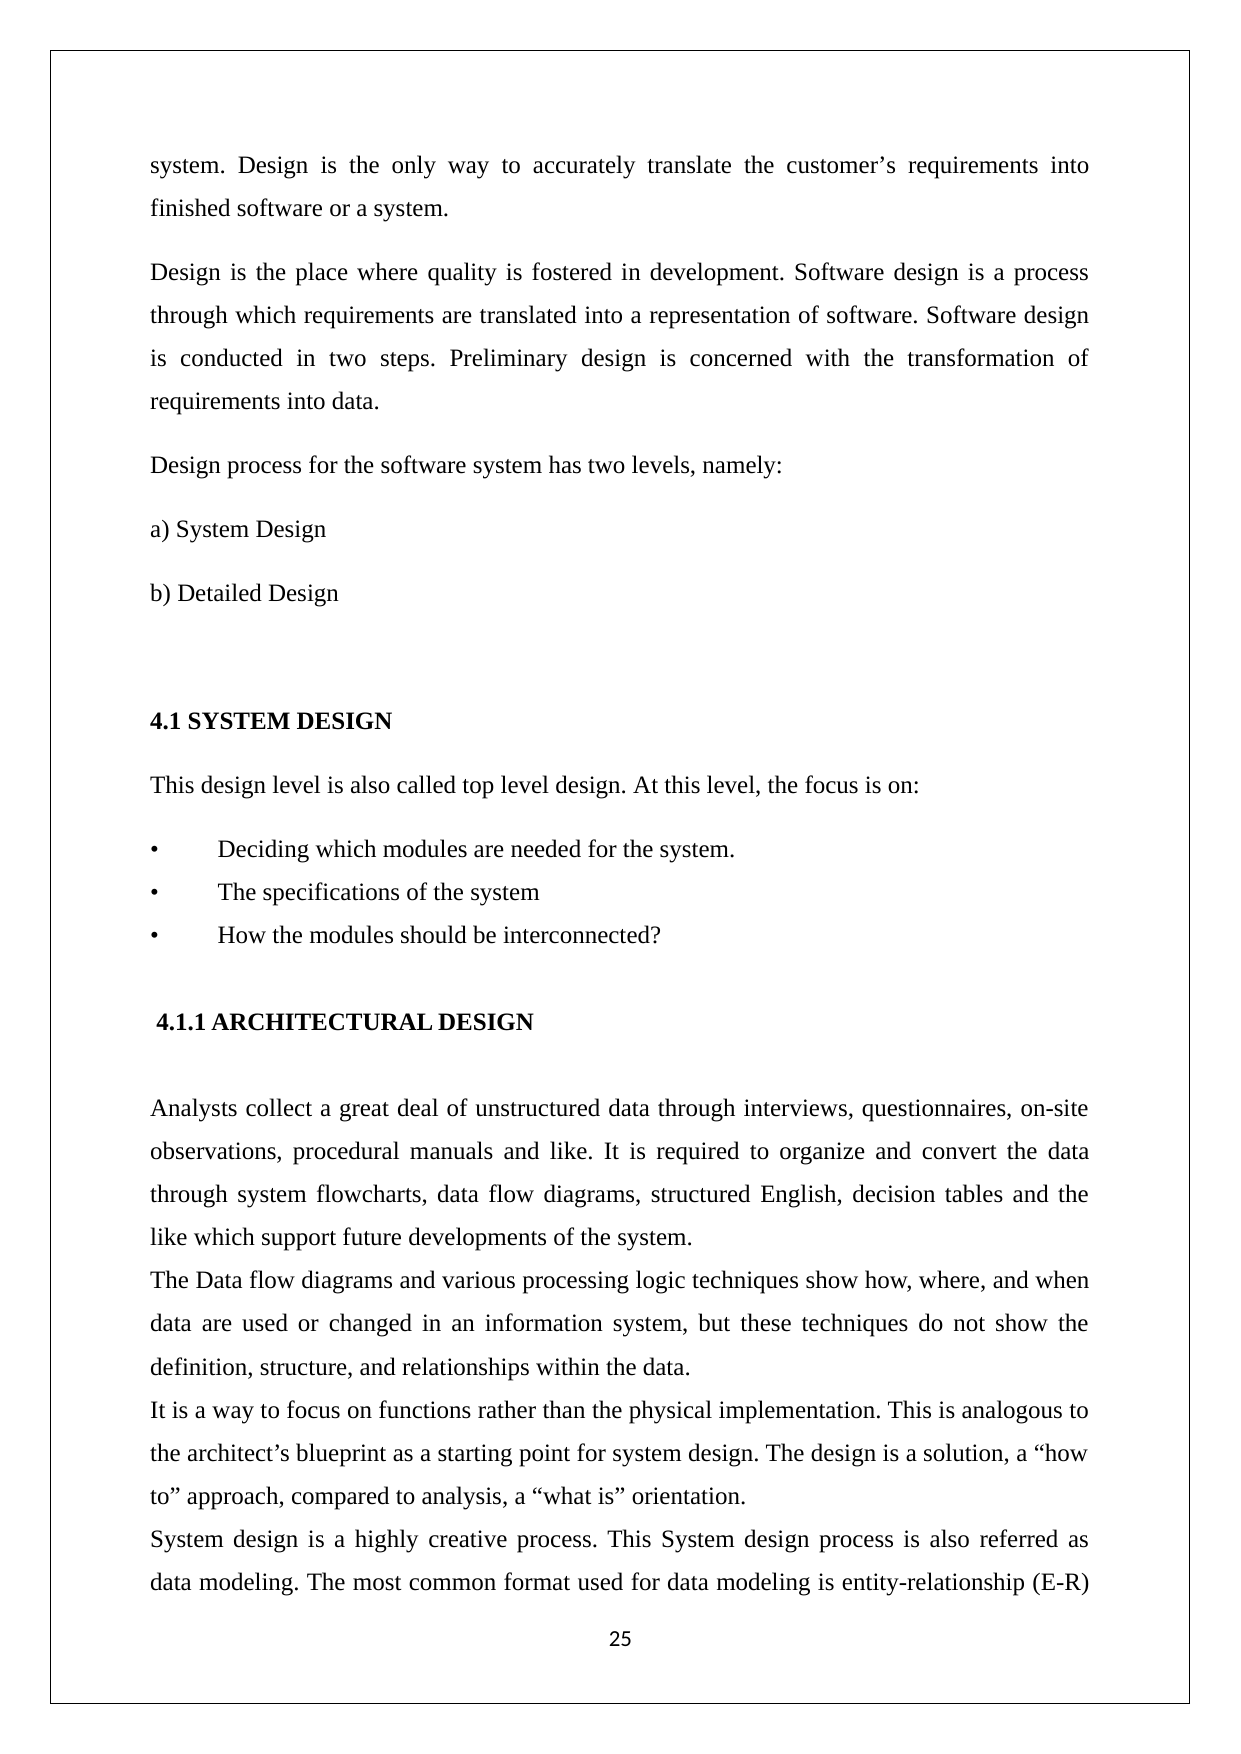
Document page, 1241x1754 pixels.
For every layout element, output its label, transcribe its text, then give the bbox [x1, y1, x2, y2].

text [150, 150, 1090, 222]
text Analysts collect a great deal of unstructured data through interviews, questionnaires, on-site observations, procedural manuals and like. It is required to organize and convert the data through system flowcharts, data flow diagrams, structured English, decision tables and the like which support future developments of the system. [150, 1093, 1090, 1251]
text 4.1.1 ARCHITECTURAL DESIGN [150, 1007, 1090, 1035]
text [150, 1524, 1090, 1596]
text a) System Design [150, 514, 1090, 543]
text 4.1 SYSTEM DESIGN [150, 706, 1090, 735]
list How the modules should be interconnected? [150, 920, 1090, 949]
text The Data flow diagrams and various processing logic techniques show how, where, and when data are used or changed in an information system, but these techniques do not show the definition, structure, and relationships within the data. [150, 1265, 1090, 1380]
text This design level is also called top level design. At this level, the focus is on: [150, 770, 1090, 799]
text b) Detailed Design [150, 578, 1090, 607]
text Design process for the software system has two levels, namely: [150, 450, 1090, 479]
list Deciding which modules are needed for the system. [150, 834, 1090, 863]
list The specifications of the system [150, 877, 1090, 906]
text It is a way to focus on functions rather than the physical implementation. This is analogous to the architect’s blueprint as a starting point for system design. The design is a solution, a “how to” approach, compared to analysis, a “what is” orientation. [150, 1395, 1090, 1510]
text Design is the place where quality is fostered in development. Software design is a process through which requirements are translated into a representation of software. Software design is conducted in two steps. Preliminary design is concerned with the transformation of requirements into data. [150, 257, 1090, 415]
